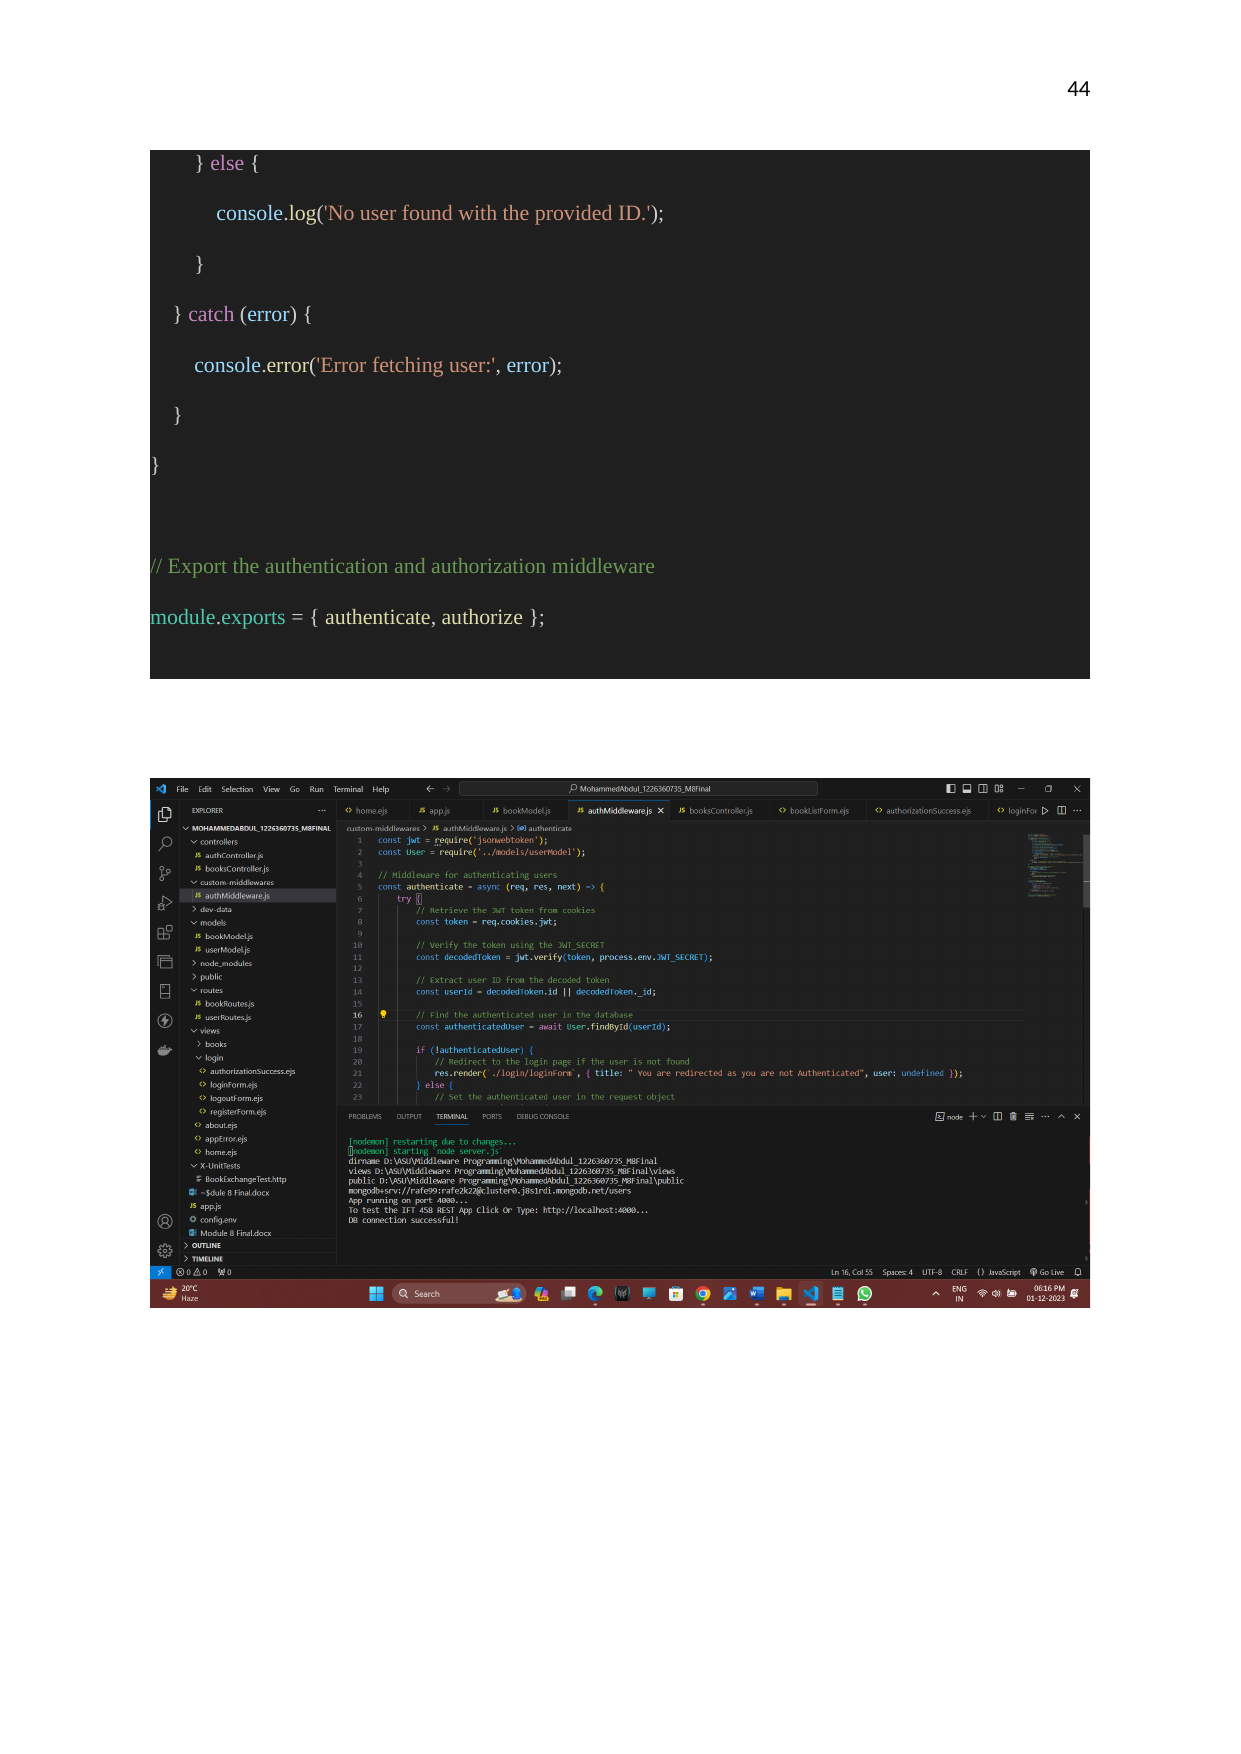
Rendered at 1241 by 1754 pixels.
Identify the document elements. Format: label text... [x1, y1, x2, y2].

text } [150, 452, 1090, 478]
text console.log('No user found with the provided ID.'); [150, 200, 1090, 226]
text } else { [150, 150, 1090, 175]
text } [150, 251, 1090, 276]
text } catch (error) { [150, 301, 1090, 326]
text // Export the authentication and authorization middleware [150, 553, 1090, 578]
text } [150, 402, 1090, 427]
picture [150, 778, 1091, 1308]
text console.error('Error fetching user:', error); [150, 352, 1090, 377]
text module.exports = { authenticate, authorize }; [150, 604, 1090, 629]
